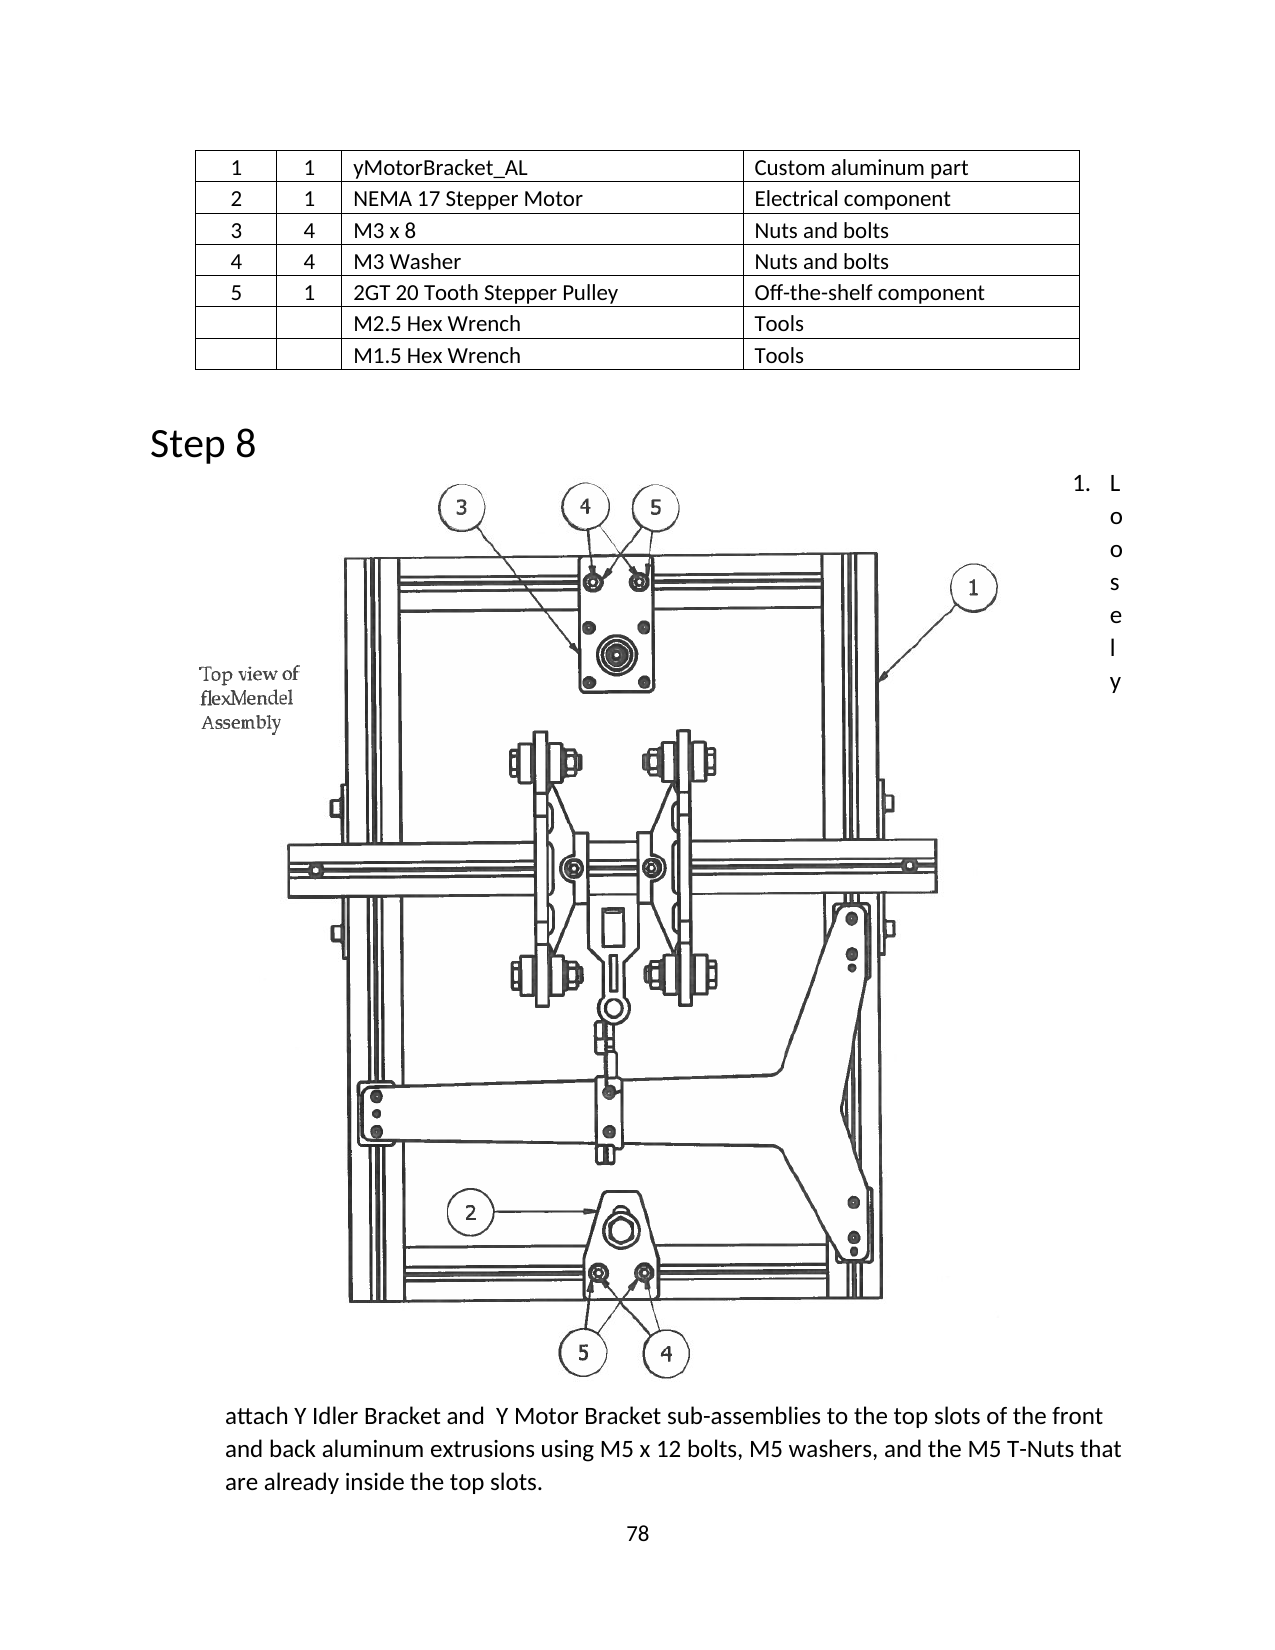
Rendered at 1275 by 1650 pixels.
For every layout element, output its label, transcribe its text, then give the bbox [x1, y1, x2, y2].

table_cell 4 [196, 245, 276, 275]
table_cell Custom aluminum part [744, 151, 1079, 181]
table_cell 4 [277, 245, 341, 275]
table_cell Nuts and bolts [744, 214, 1079, 244]
table_cell [196, 339, 276, 369]
table_cell Off-the-shelf component [744, 276, 1079, 306]
table_cell M1.5 Hex Wrench [342, 339, 743, 369]
table_cell 1 [277, 276, 341, 306]
table_cell Nuts and bolts [744, 245, 1079, 275]
table_cell 1 [277, 182, 341, 212]
table_cell M2.5 Hex Wrench [342, 307, 743, 337]
table_cell [196, 307, 276, 337]
table_cell 4 [277, 214, 341, 244]
table_cell yMotorBracket_AL [342, 151, 743, 181]
table_cell Electrical component [744, 182, 1079, 212]
table_cell 1 [277, 151, 341, 181]
table_cell 2 [196, 182, 276, 212]
table_cell NEMA 17 Stepper Motor [342, 182, 743, 212]
table_cell 1 [196, 151, 276, 181]
table_cell M3 x 8 [342, 214, 743, 244]
table_cell 3 [196, 214, 276, 244]
table_cell 5 [196, 276, 276, 306]
table_cell M3 Washer [342, 245, 743, 275]
picture [178, 474, 1015, 1381]
table_cell [277, 307, 341, 337]
table_cell Tools [744, 307, 1079, 337]
table_cell 2GT 20 Tooth Stepper Pulley [342, 276, 743, 306]
text Step 8 [150, 417, 1125, 467]
table_cell [277, 339, 341, 369]
table_cell Tools [744, 339, 1079, 369]
